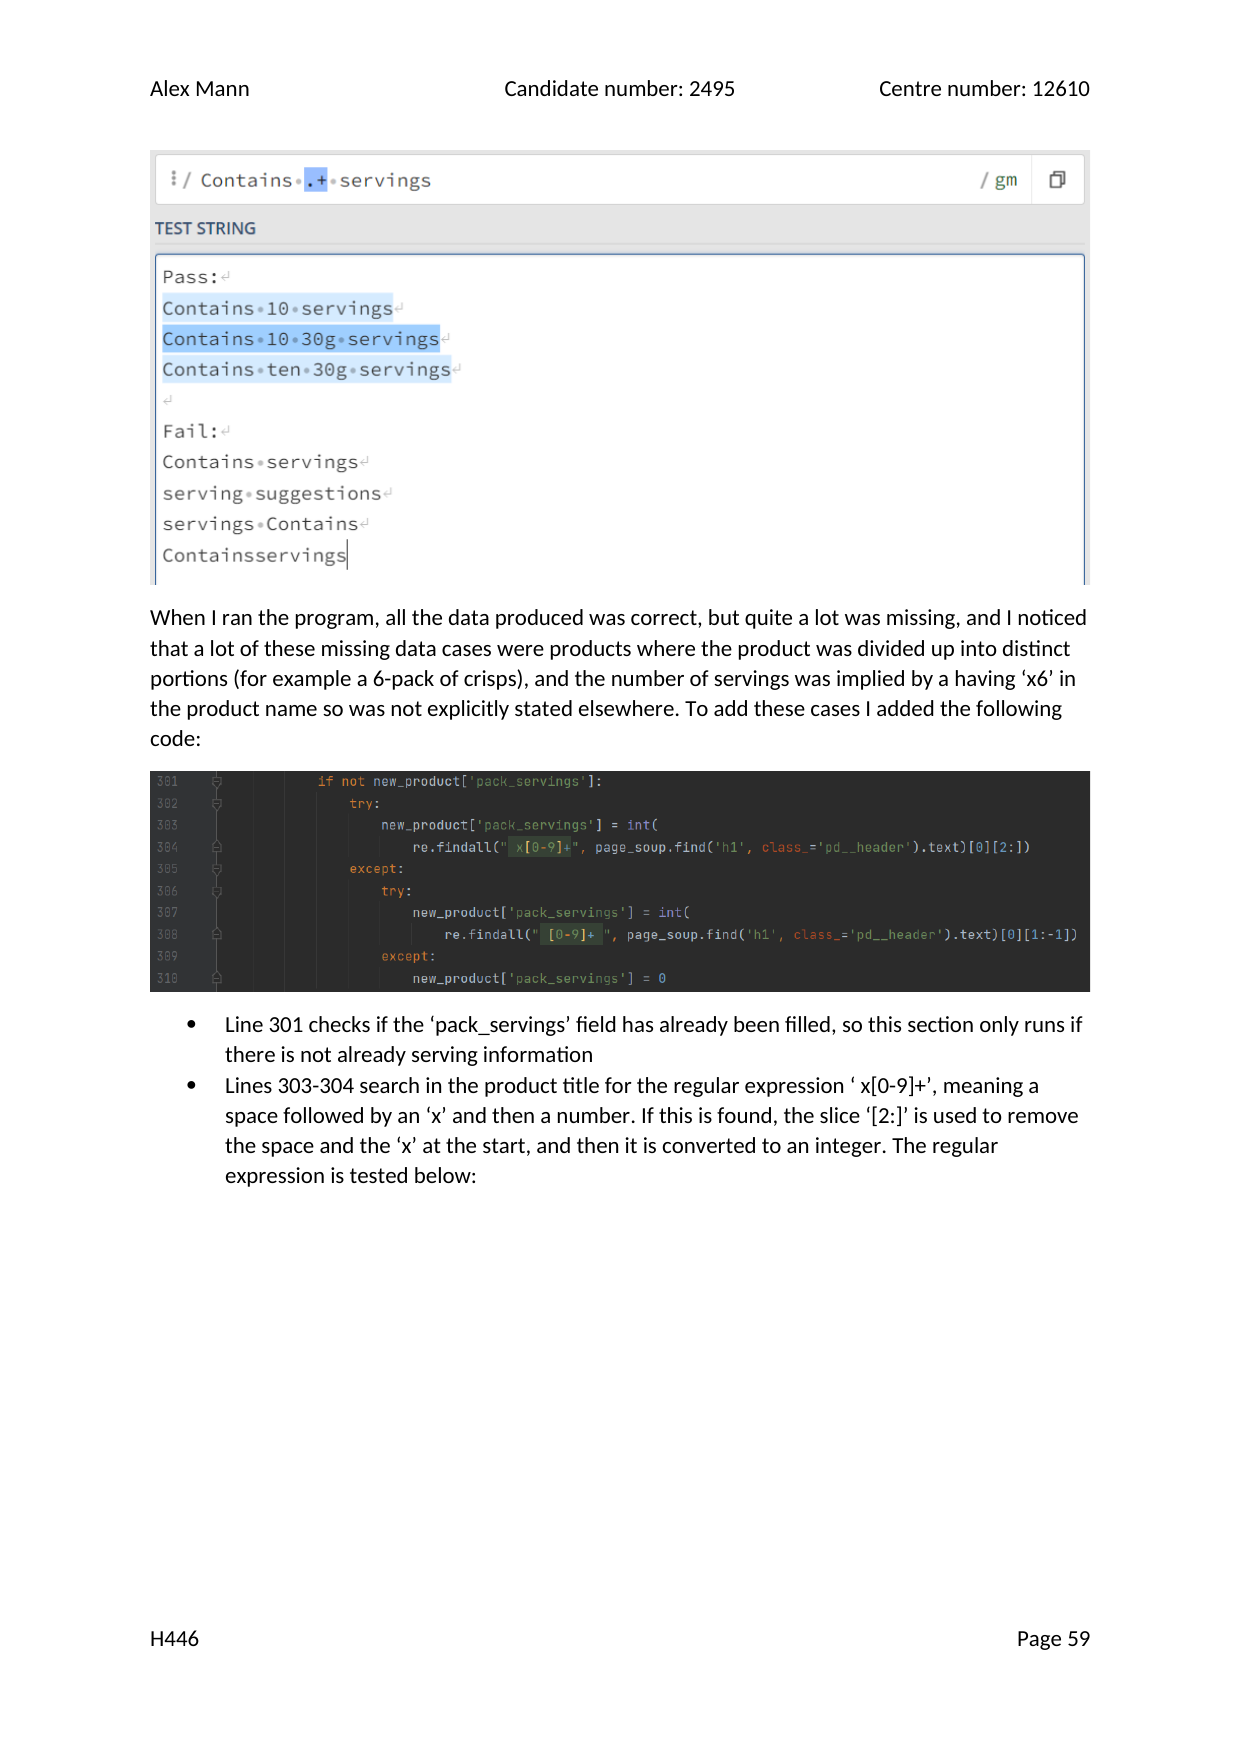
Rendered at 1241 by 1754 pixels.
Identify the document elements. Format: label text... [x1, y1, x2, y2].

list Line 301 checks if the ‘pack_servings’ field has already been filled, so this section only runs if there is not already serving information [187, 1010, 1090, 1068]
picture [150, 150, 1091, 585]
text When I ran the program, all the data produced was correct, but quite a lot was missing, and I noticed that a lot of these missing data cases were products where the product was divided up into distinct portions (for example a 6-pack of crisps), and the number of servings was implied by a having ‘x6’ in the product name so was not explicitly stated elsewhere. To add these cases I added the following code: [150, 603, 1090, 752]
picture [150, 771, 1091, 992]
list Lines 303-304 search in the product title for the regular expression ‘ x[0-9]+’, meaning a space followed by an ‘x’ and then a number. If this is found, the slice ‘[2:]’ is used to remove the space and the ‘x’ at the start, and then it is converted to an integer. The regular expression is tested below: [187, 1071, 1090, 1189]
